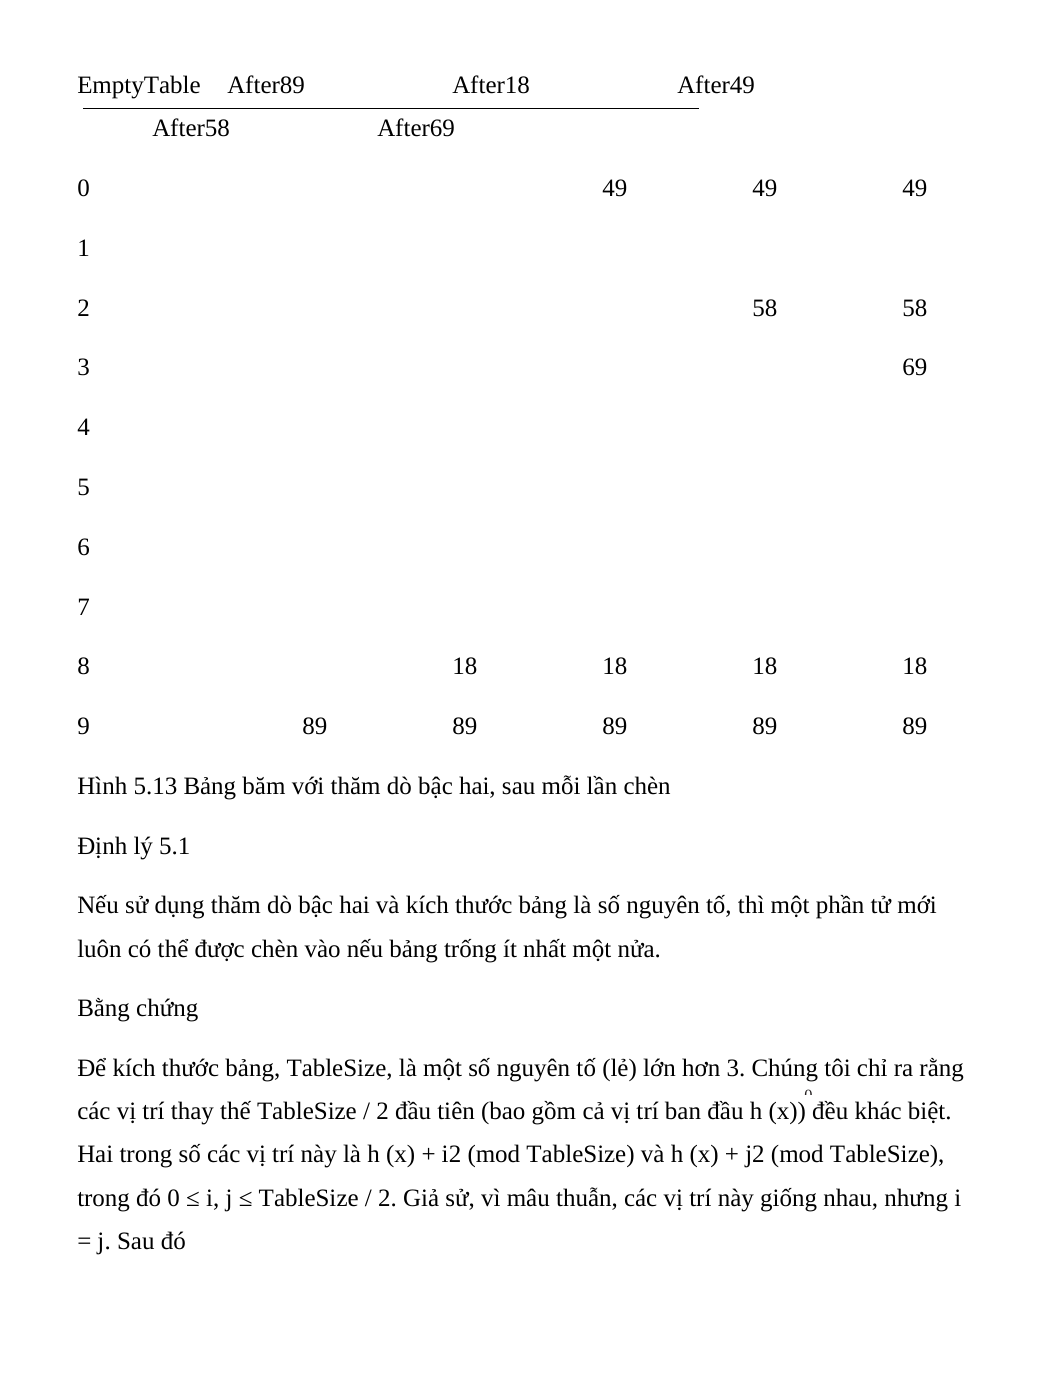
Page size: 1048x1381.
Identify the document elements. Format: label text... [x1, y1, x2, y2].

text 9 89 89 89 89 89 [77, 711, 965, 740]
text 8 18 18 18 18 [77, 651, 965, 680]
text 1 [77, 233, 965, 262]
text 3 69 [77, 352, 965, 381]
text Để kích thước bảng, TableSize, là một số nguyên tố (lẻ) lớn hơn 3. Chúng tôi chỉ ra rằng các vị trí thay thế TableSize / 2 đầu tiên (bao gồm cả vị trí ban đầu h (x)) đều khác biệt. Hai trong số các vị trí này là h (x) + i2 (mod TableSize) và h (x) + j2 (mod TableSize), trong đó 0 ≤ i, j ≤ TableSize / 2. Giả sử, vì mâu thuẫn, các vị trí này giống nhau, nhưng i = j. Sau đó [77, 1053, 965, 1254]
text Định lý 5.1 [77, 831, 965, 859]
text Nếu sử dụng thăm dò bậc hai và kích thước bảng là số nguyên tố, thì một phần tử mới luôn có thể được chèn vào nếu bảng trống ít nhất một nửa. [77, 891, 965, 962]
text 6 [77, 532, 965, 561]
text Hình 5.13 Bảng băm với thăm dò bậc hai, sau mỗi lần chèn [77, 771, 965, 800]
text EmptyTable After89 After18 After49 After58 After69 [77, 70, 965, 142]
text 5 [77, 472, 965, 501]
text Bằng chứng [77, 993, 965, 1022]
text 2 58 58 [77, 293, 965, 321]
text 4 [77, 412, 965, 441]
text 0 49 49 49 [77, 173, 965, 202]
text 7 [77, 592, 965, 620]
